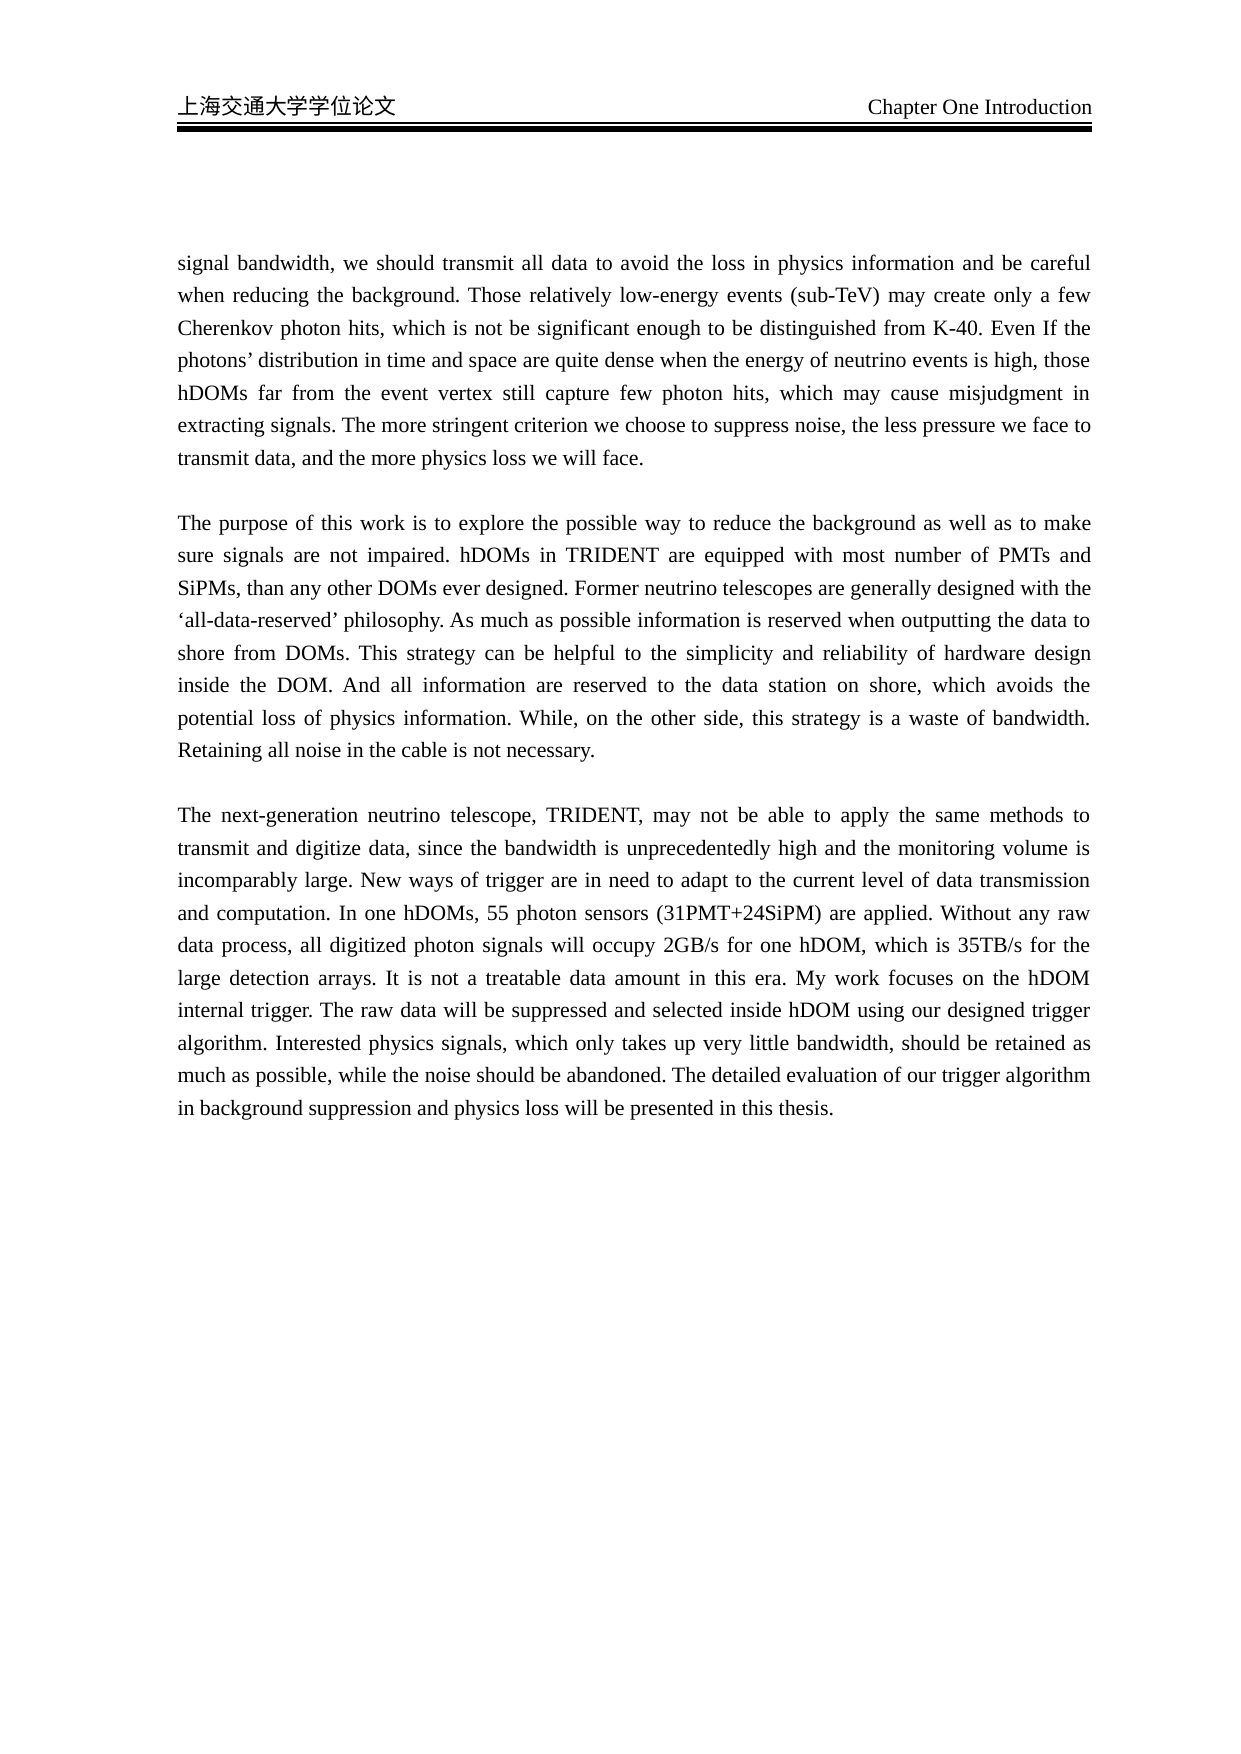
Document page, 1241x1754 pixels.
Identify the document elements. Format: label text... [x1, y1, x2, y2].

text The next-generation neutrino telescope, TRIDENT, may not be able to apply the same methods to transmit and digitize data, since the bandwidth is unprecedentedly high and the monitoring volume is incomparably large. New ways of trigger are in need to adapt to the current level of data transmission and computation. In one hDOMs, 55 photon sensors (31PMT+24SiPM) are applied. Without any raw data process, all digitized photon signals will occupy 2GB/s for one hDOM, which is 35TB/s for the large detection arrays. It is not a treatable data amount in this era. My work focuses on the hDOM internal trigger. The raw data will be suppressed and selected inside hDOM using our designed trigger algorithm. Interested physics signals, which only takes up very little bandwidth, should be retained as much as possible, while the noise should be abandoned. The detailed evaluation of our trigger algorithm in background suppression and physics loss will be presented in this thesis. [177, 799, 1092, 1124]
text The purpose of this work is to explore the possible way to reduce the background as well as to make sure signals are not impaired. hDOMs in TRIDENT are equipped with most number of PMTs and SiPMs, than any other DOMs ever designed. Former neutrino telescopes are generally designed with the ‘all-data-reserved’ philosophy. As much as possible information is reserved when outputting the data to shore from DOMs. This strategy can be helpful to the simplicity and reliability of hardware design inside the DOM. And all information are reserved to the data station on shore, which avoids the potential loss of physics information. While, on the other side, this strategy is a waste of bandwidth. Retaining all noise in the cable is not necessary. [177, 506, 1092, 766]
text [177, 246, 1092, 474]
